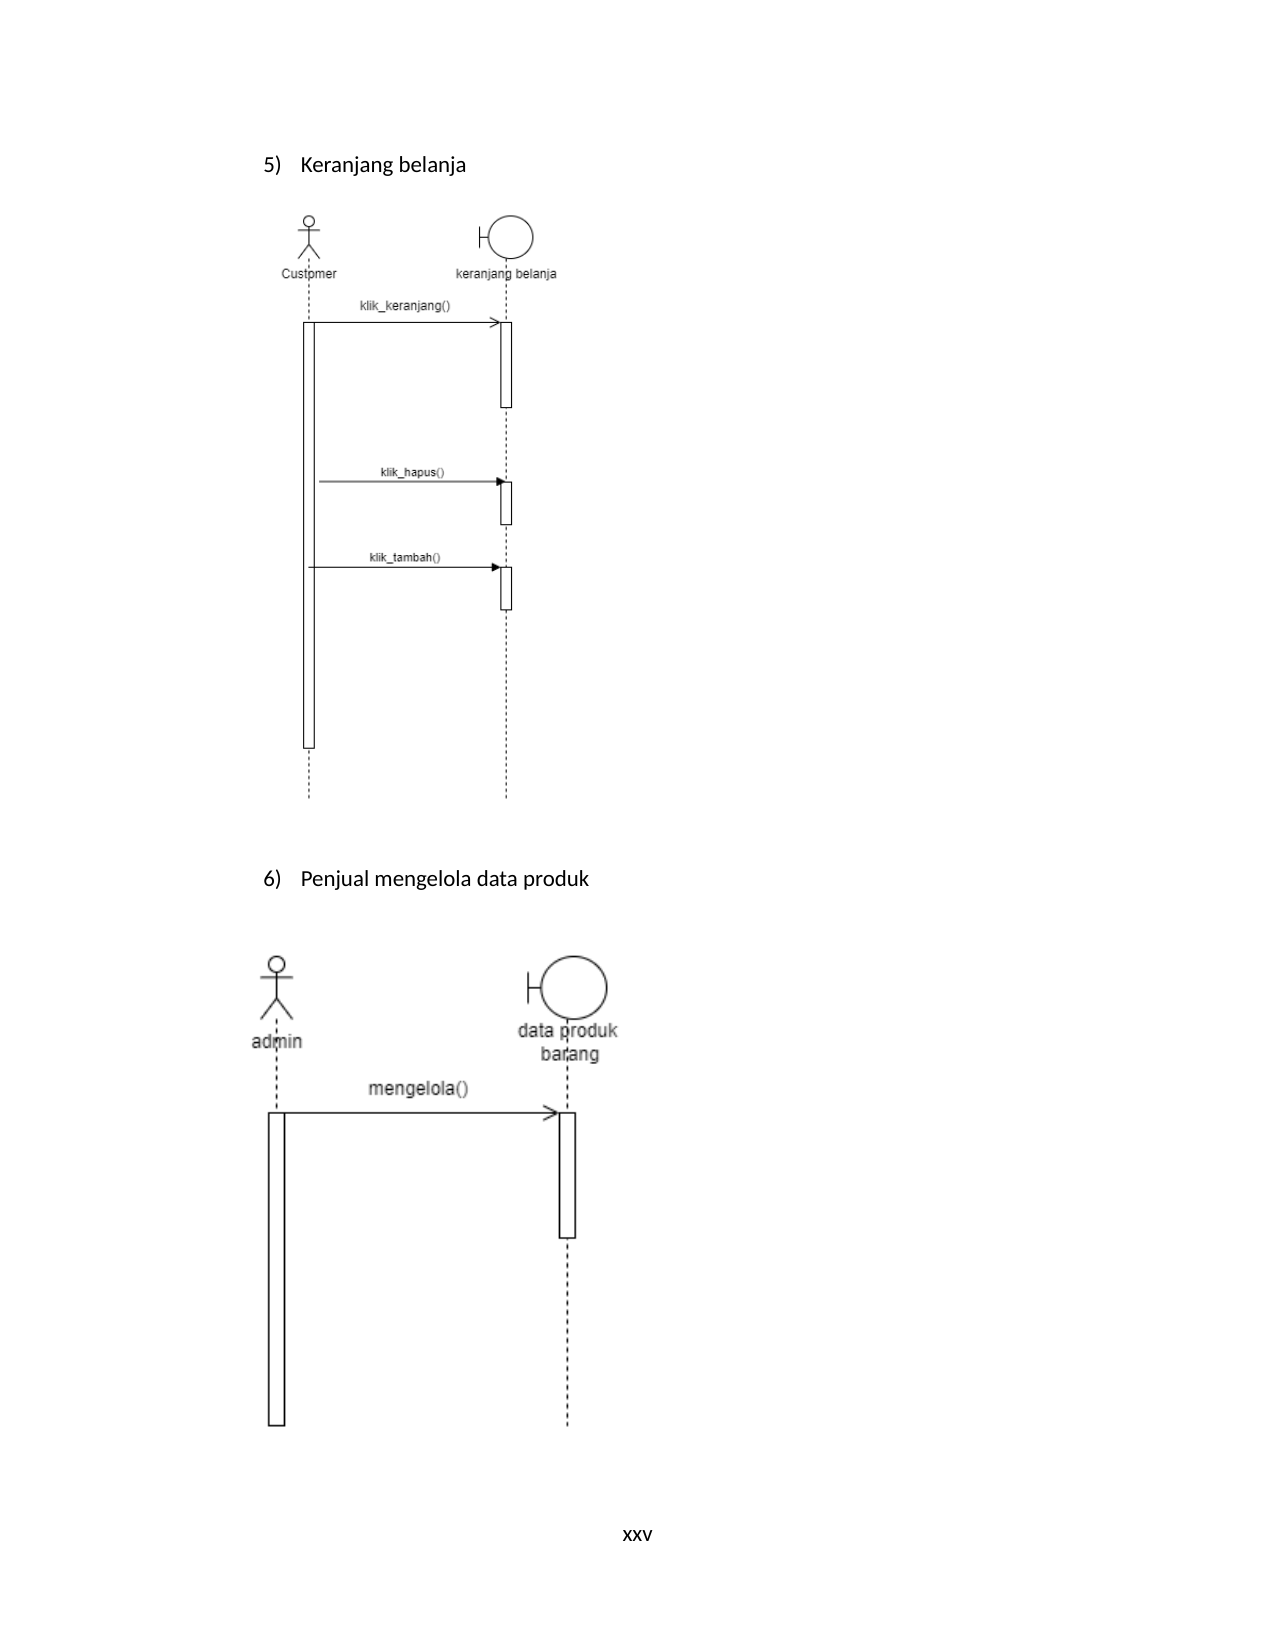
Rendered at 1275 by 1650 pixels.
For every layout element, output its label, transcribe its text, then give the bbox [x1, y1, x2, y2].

picture [253, 192, 590, 851]
picture [196, 906, 658, 1494]
list Keranjang belanja [263, 150, 1125, 178]
list Penjual mengelola data produk [263, 864, 1125, 892]
